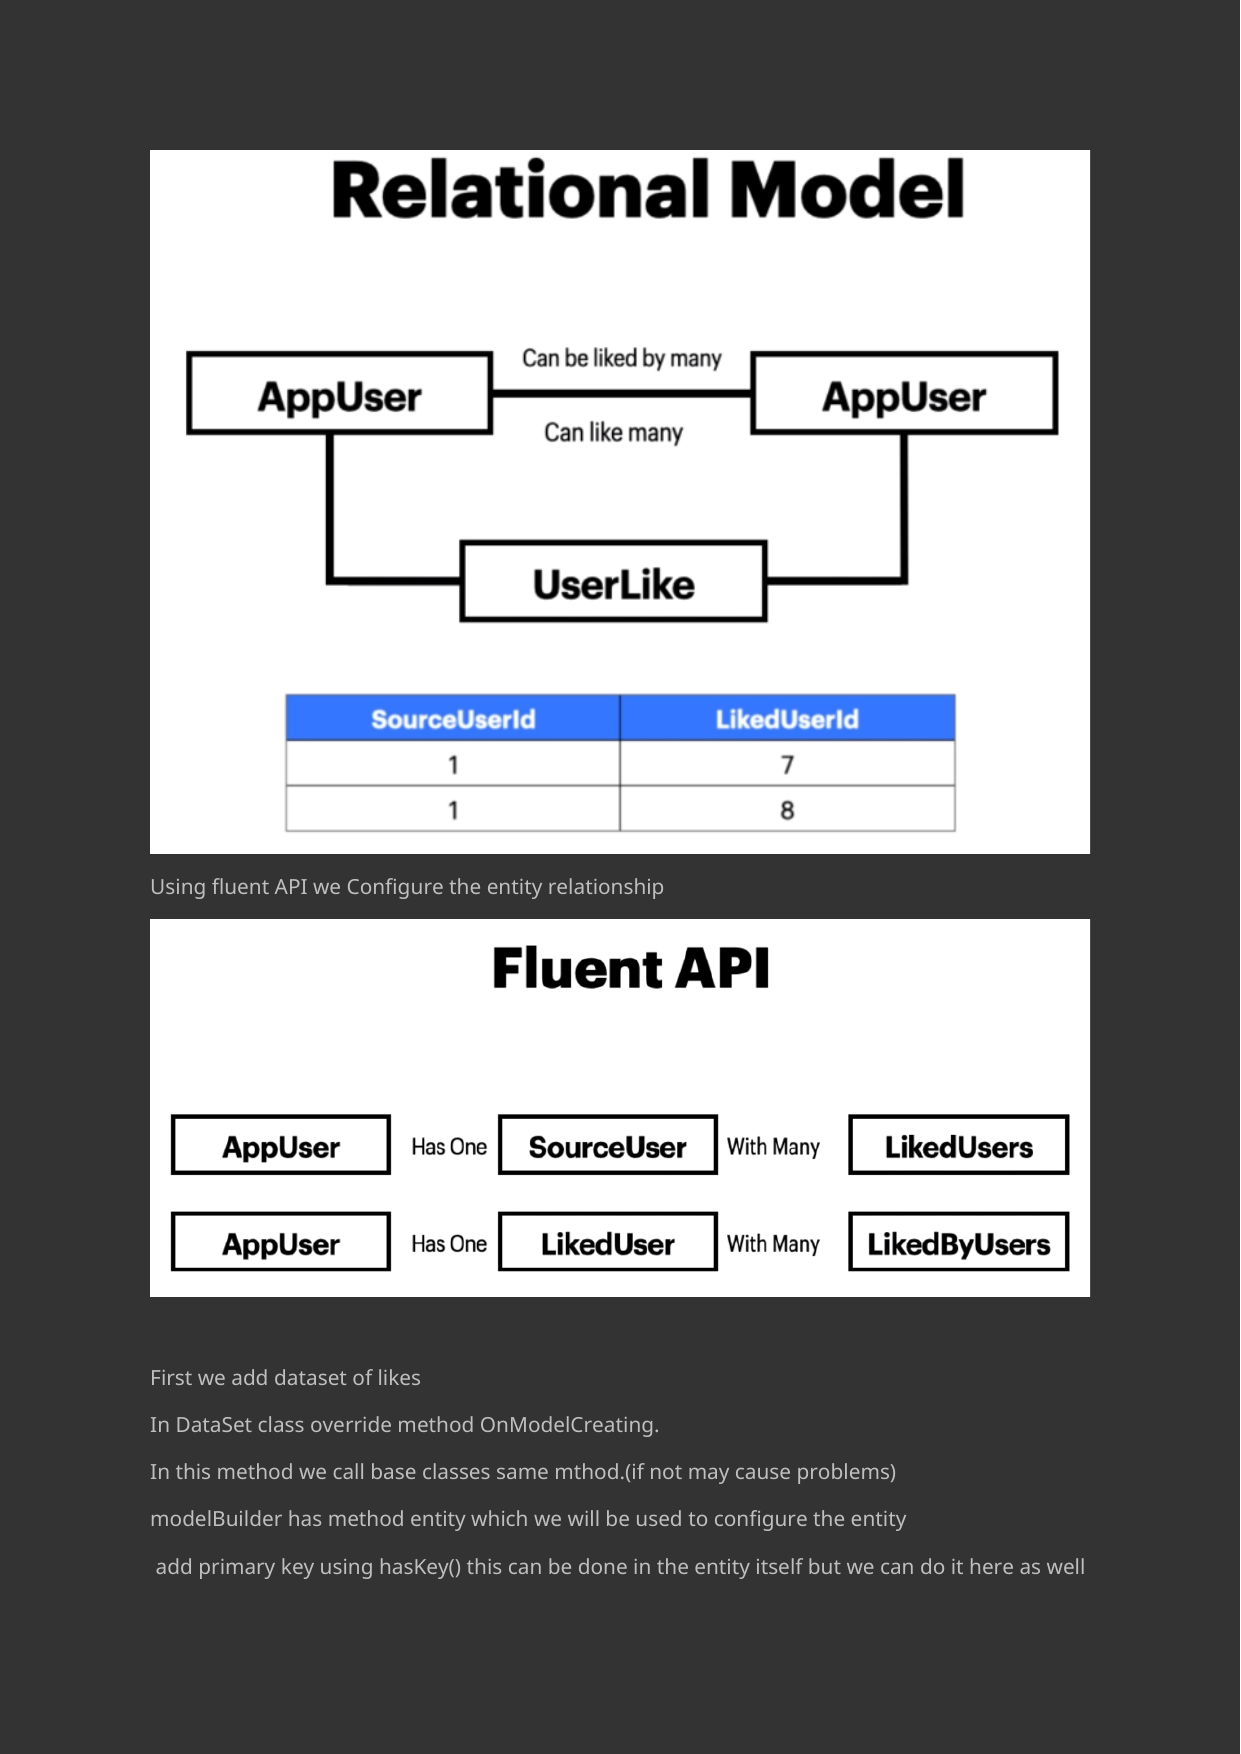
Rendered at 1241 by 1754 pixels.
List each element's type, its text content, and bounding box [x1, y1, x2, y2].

text In DataSet class override method OnModelCreating. [150, 1410, 1090, 1438]
text Using fluent API we Configure the entity relationship [150, 872, 1090, 901]
picture [150, 919, 1091, 1297]
picture [150, 150, 1091, 854]
text First we add dataset of likes [150, 1363, 1090, 1391]
text modelBuilder has method entity which we will be used to configure the entity [150, 1504, 1090, 1533]
text In this method we call base classes same mthod.(if not may cause problems) [150, 1457, 1090, 1486]
text add primary key using hasKey() this can be done in the entity itself but we can do it here as well [150, 1552, 1090, 1580]
